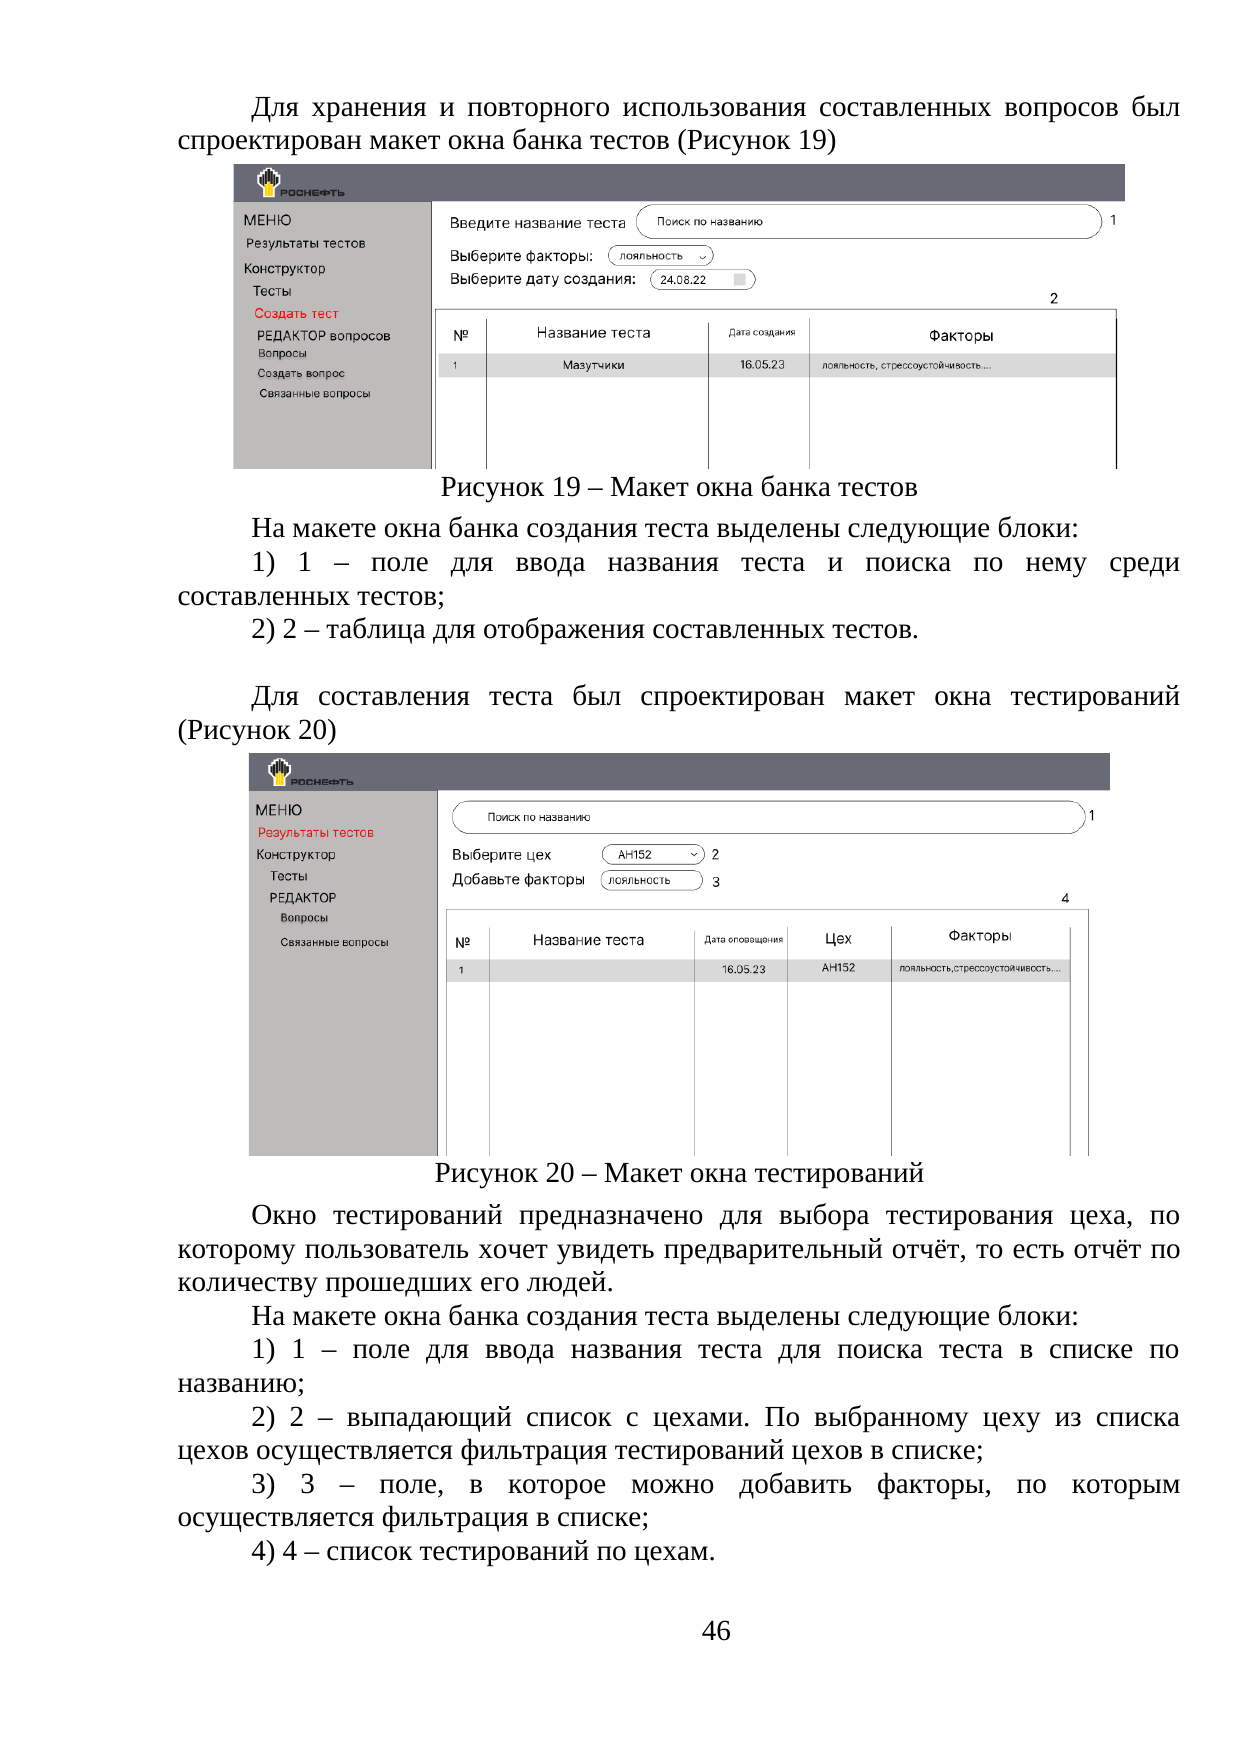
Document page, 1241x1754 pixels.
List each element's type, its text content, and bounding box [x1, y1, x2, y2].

text Рисунок 19 – Макет окна банка тестов [177, 469, 1181, 502]
text 1) 1 – поле для ввода названия теста для поиска теста в списке по названию; [177, 1332, 1181, 1399]
text Для хранения и повторного использования составленных вопросов был спроектирован макет окна банка тестов (Рисунок 19) [177, 89, 1181, 156]
picture [233, 164, 1125, 469]
text 3) 3 – поле, в которое можно добавить факторы, по которым осуществляется фильтрация в списке; [177, 1466, 1181, 1533]
picture [248, 753, 1110, 1156]
text На макете окна банка создания теста выделены следующие блоки: [177, 1298, 1181, 1332]
text 1) 1 – поле для ввода названия теста и поиска по нему среди составленных тестов; [177, 544, 1181, 611]
text Для составления теста был спроектирован макет окна тестирований (Рисунок 20) [177, 678, 1181, 745]
text На макете окна банка создания теста выделены следующие блоки: [177, 511, 1181, 544]
text 4) 4 – список тестирований по цехам. [177, 1533, 1181, 1566]
text Рисунок 20 – Макет окна тестирований [177, 1156, 1181, 1189]
text Окно тестирований предназначено для выбора тестирования цеха, по которому пользователь хочет увидеть предварительный отчёт, то есть отчёт по количеству прошедших его людей. [177, 1197, 1181, 1298]
text 2) 2 – выпадающий список с цехами. По выбранному цеху из списка цехов осуществляется фильтрация тестирований цехов в списке; [177, 1399, 1181, 1466]
text 2) 2 – таблица для отображения составленных тестов. [177, 611, 1181, 645]
